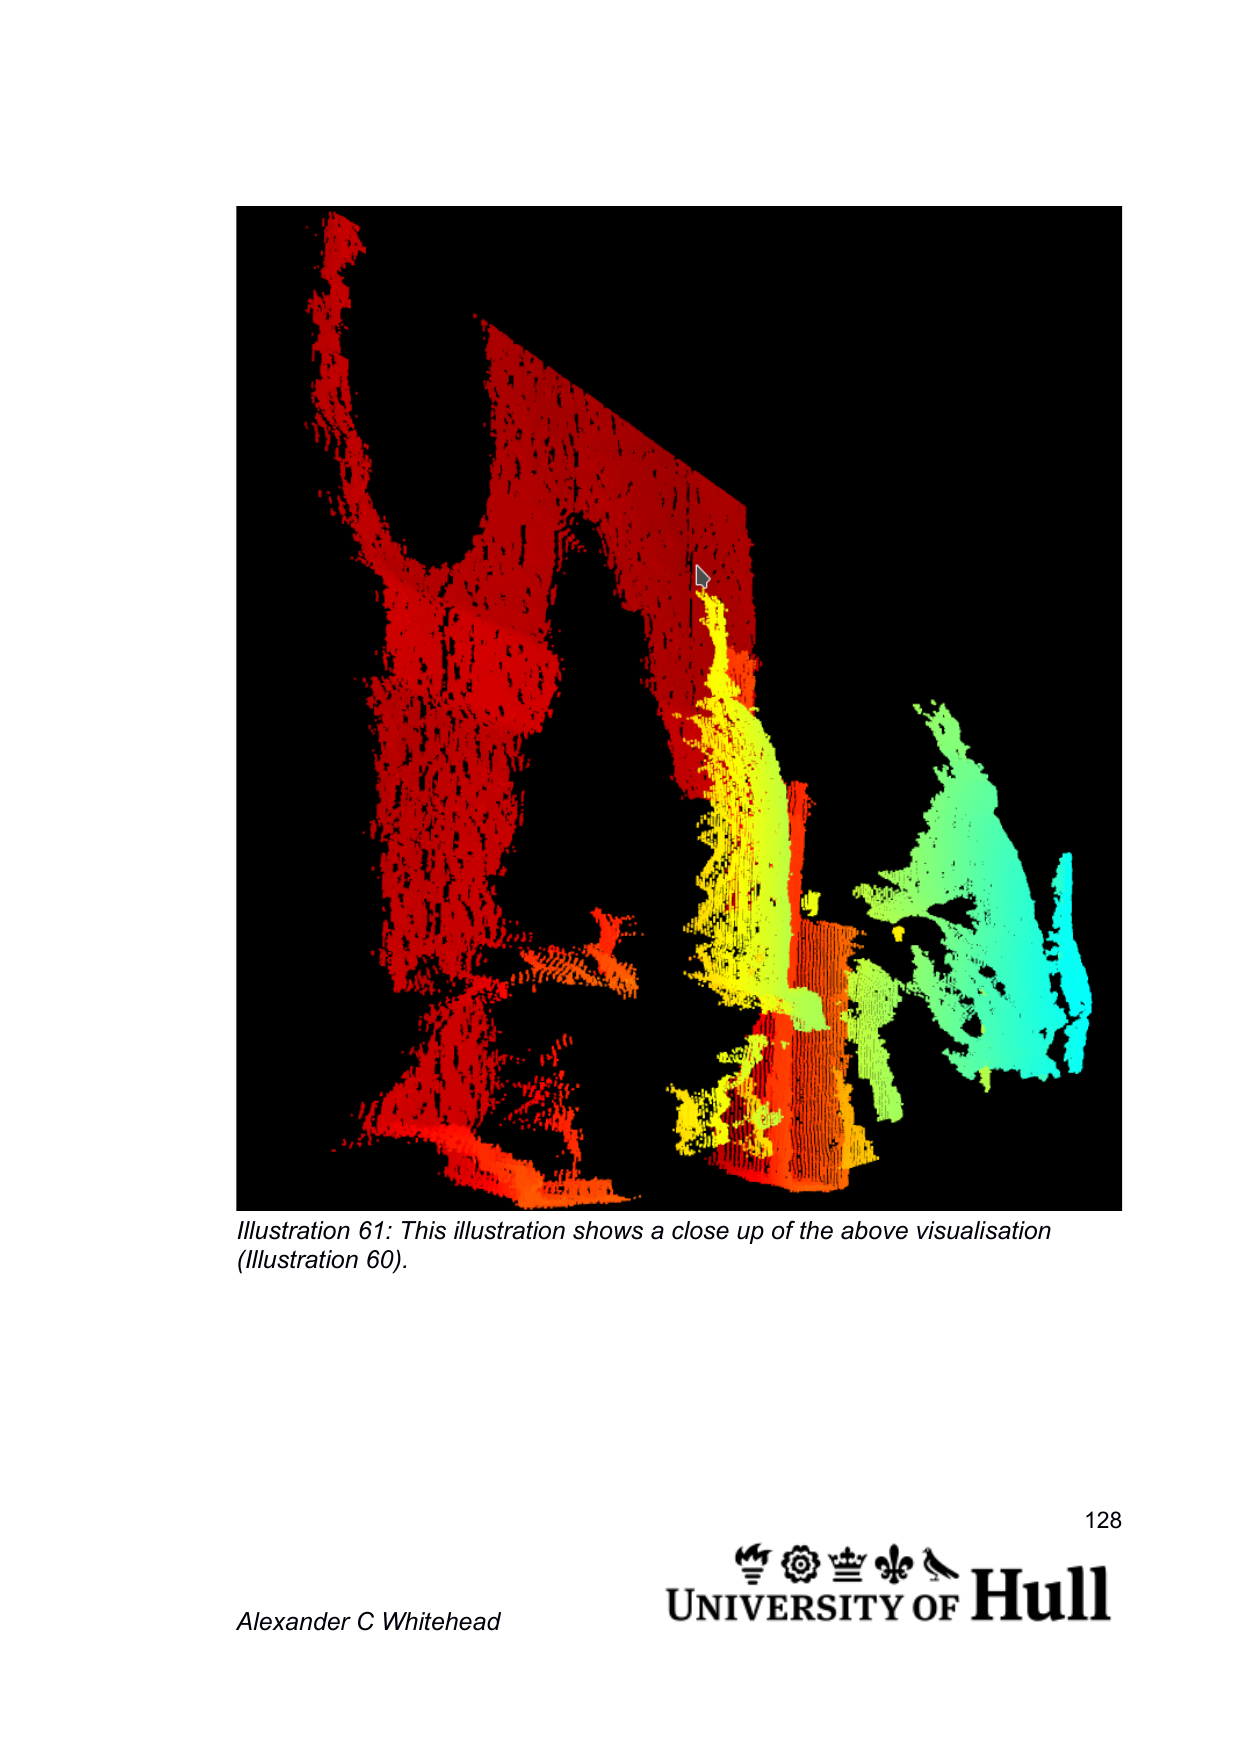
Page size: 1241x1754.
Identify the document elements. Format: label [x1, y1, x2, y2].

picture [236, 206, 1123, 1211]
picture [659, 1533, 1119, 1631]
